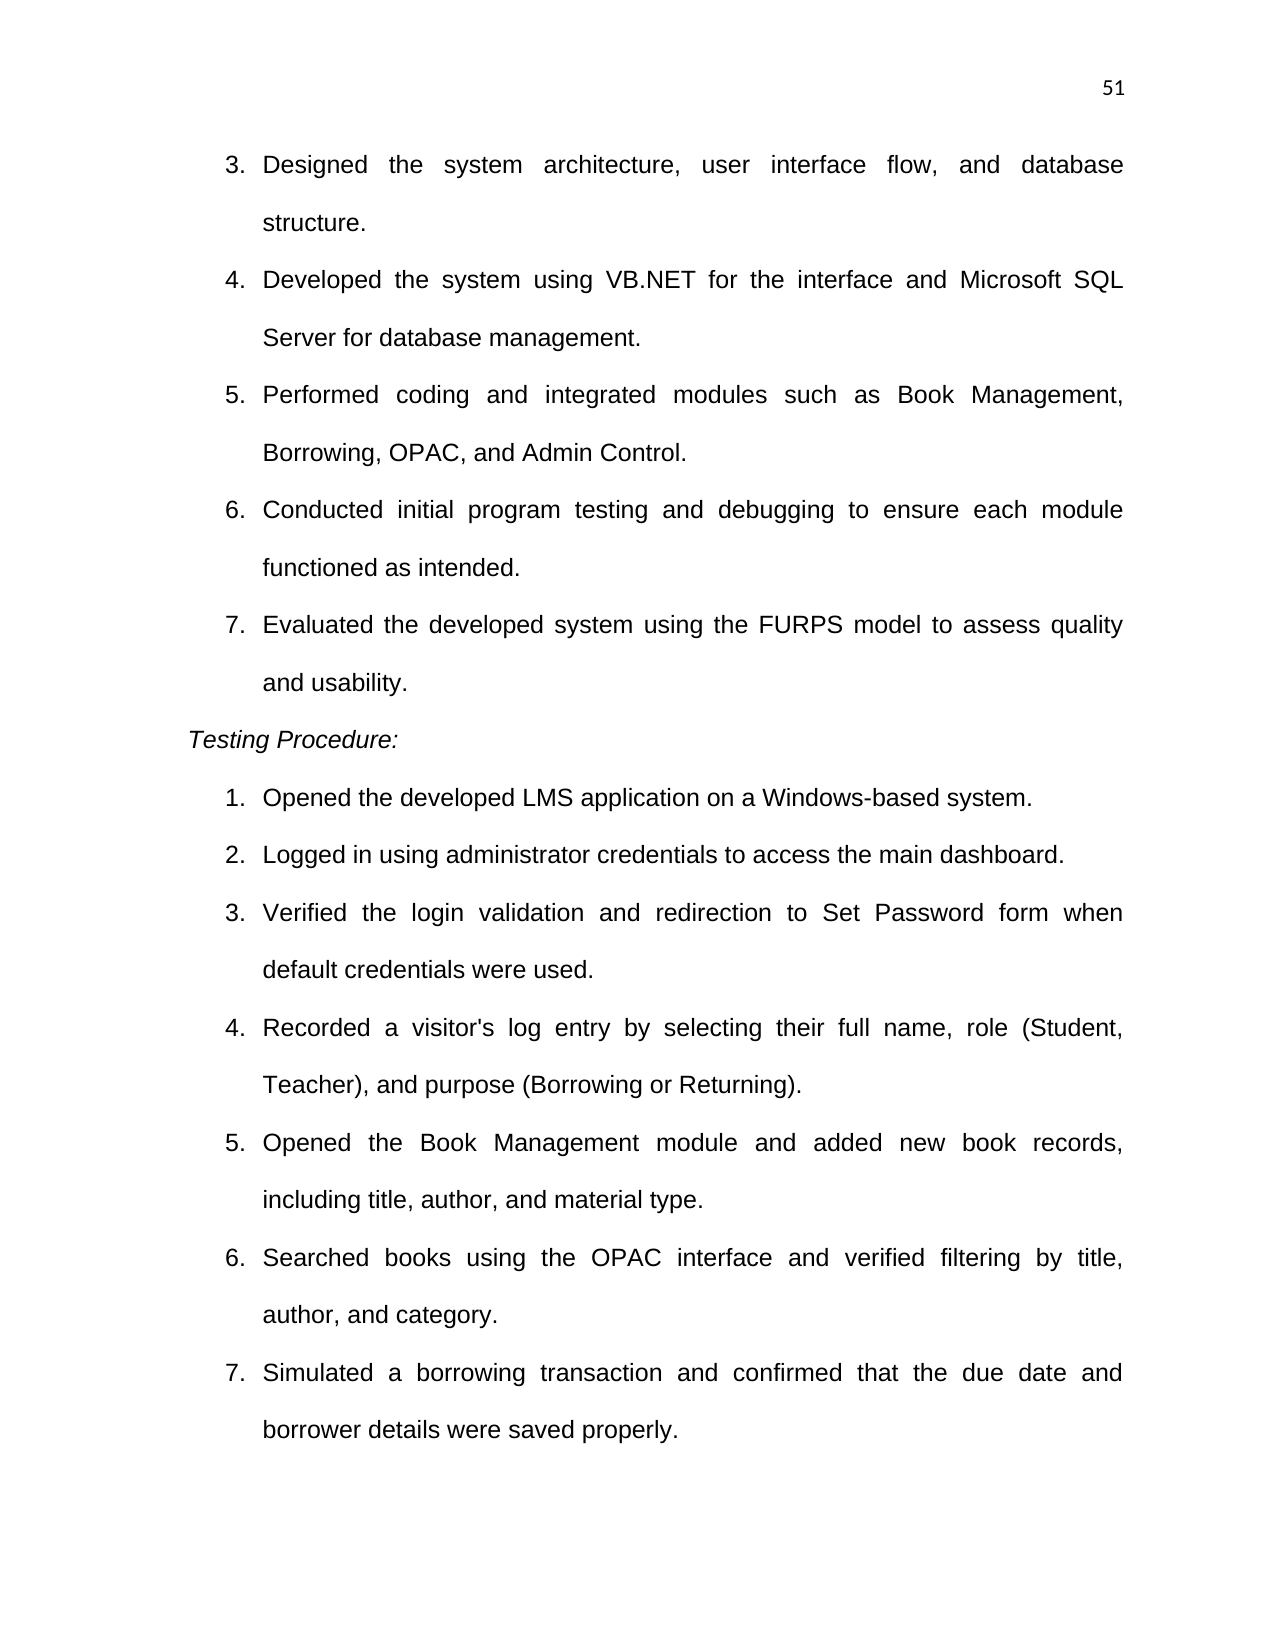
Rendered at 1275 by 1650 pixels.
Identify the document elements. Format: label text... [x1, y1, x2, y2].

list Simulated a borrowing transaction and confirmed that the due date and borrower details were saved properly. [225, 1357, 1125, 1444]
list Searched books using the OPAC interface and verified filtering by title, author, and category. [225, 1242, 1125, 1329]
list Performed coding and integrated modules such as Book Management, Borrowing, OPAC, and Admin Control. [225, 380, 1125, 466]
list Designed the system architecture, user interface flow, and database structure. [225, 150, 1125, 236]
list Opened the Book Management module and added new book records, including title, author, and material type. [225, 1127, 1125, 1214]
text Testing Procedure: [187, 725, 1125, 754]
list Opened the developed LMS application on a Windows-based system. [225, 782, 1125, 811]
list Recorded a visitor's log entry by selecting their full name, role (Student, Teacher), and purpose (Borrowing or Returning). [225, 1012, 1125, 1099]
list Logged in using administrator credentials to access the main dashboard. [225, 840, 1125, 869]
list Evaluated the developed system using the FURPS model to assess quality and usability. [225, 610, 1125, 696]
list Conducted initial program testing and debugging to ensure each module functioned as intended. [225, 495, 1125, 581]
list Developed the system using VB.NET for the interface and Microsoft SQL Server for database management. [225, 265, 1125, 351]
list Verified the login validation and redirection to Set Password form when default credentials were used. [225, 897, 1125, 984]
